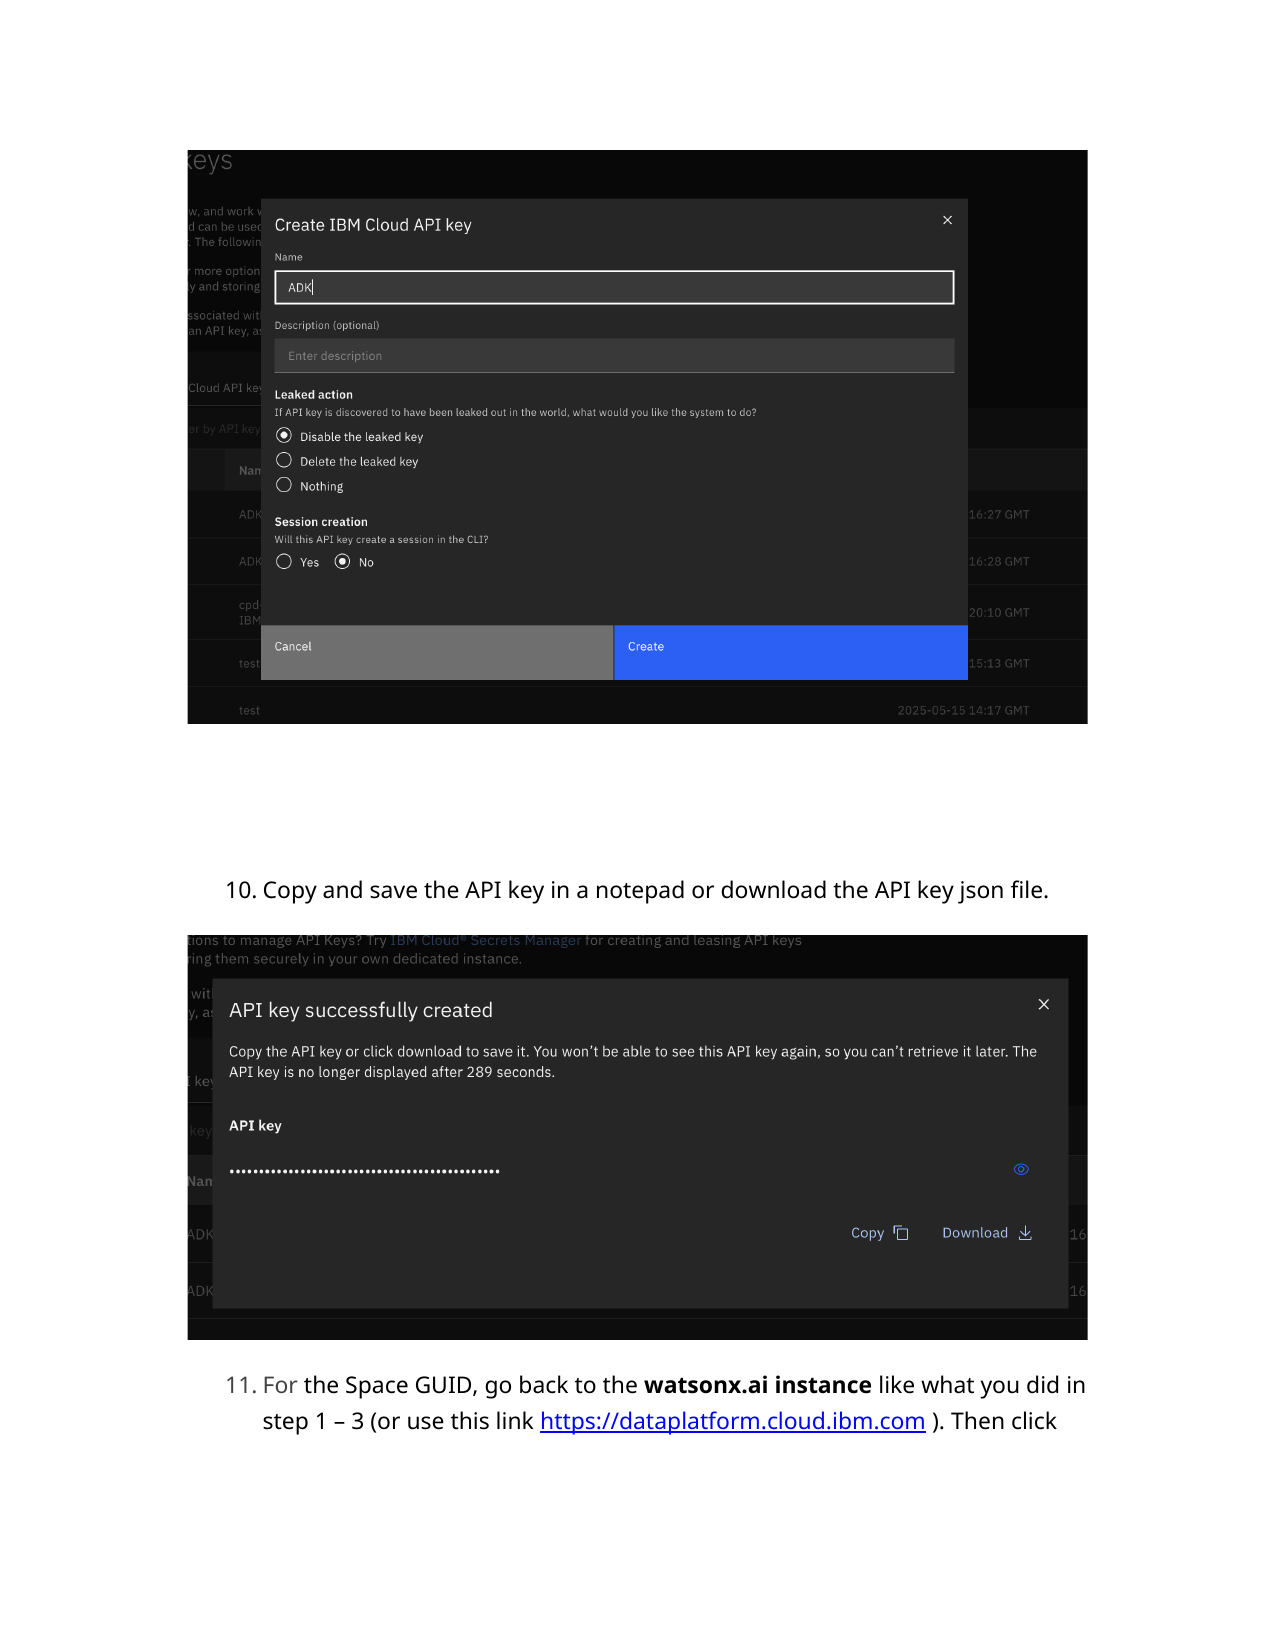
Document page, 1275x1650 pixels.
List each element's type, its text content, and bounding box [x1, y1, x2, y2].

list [225, 1369, 1087, 1436]
picture [187, 150, 1088, 724]
list Copy and save the API key in a notepad or download the API key json file. [225, 874, 1087, 905]
picture [187, 935, 1088, 1340]
